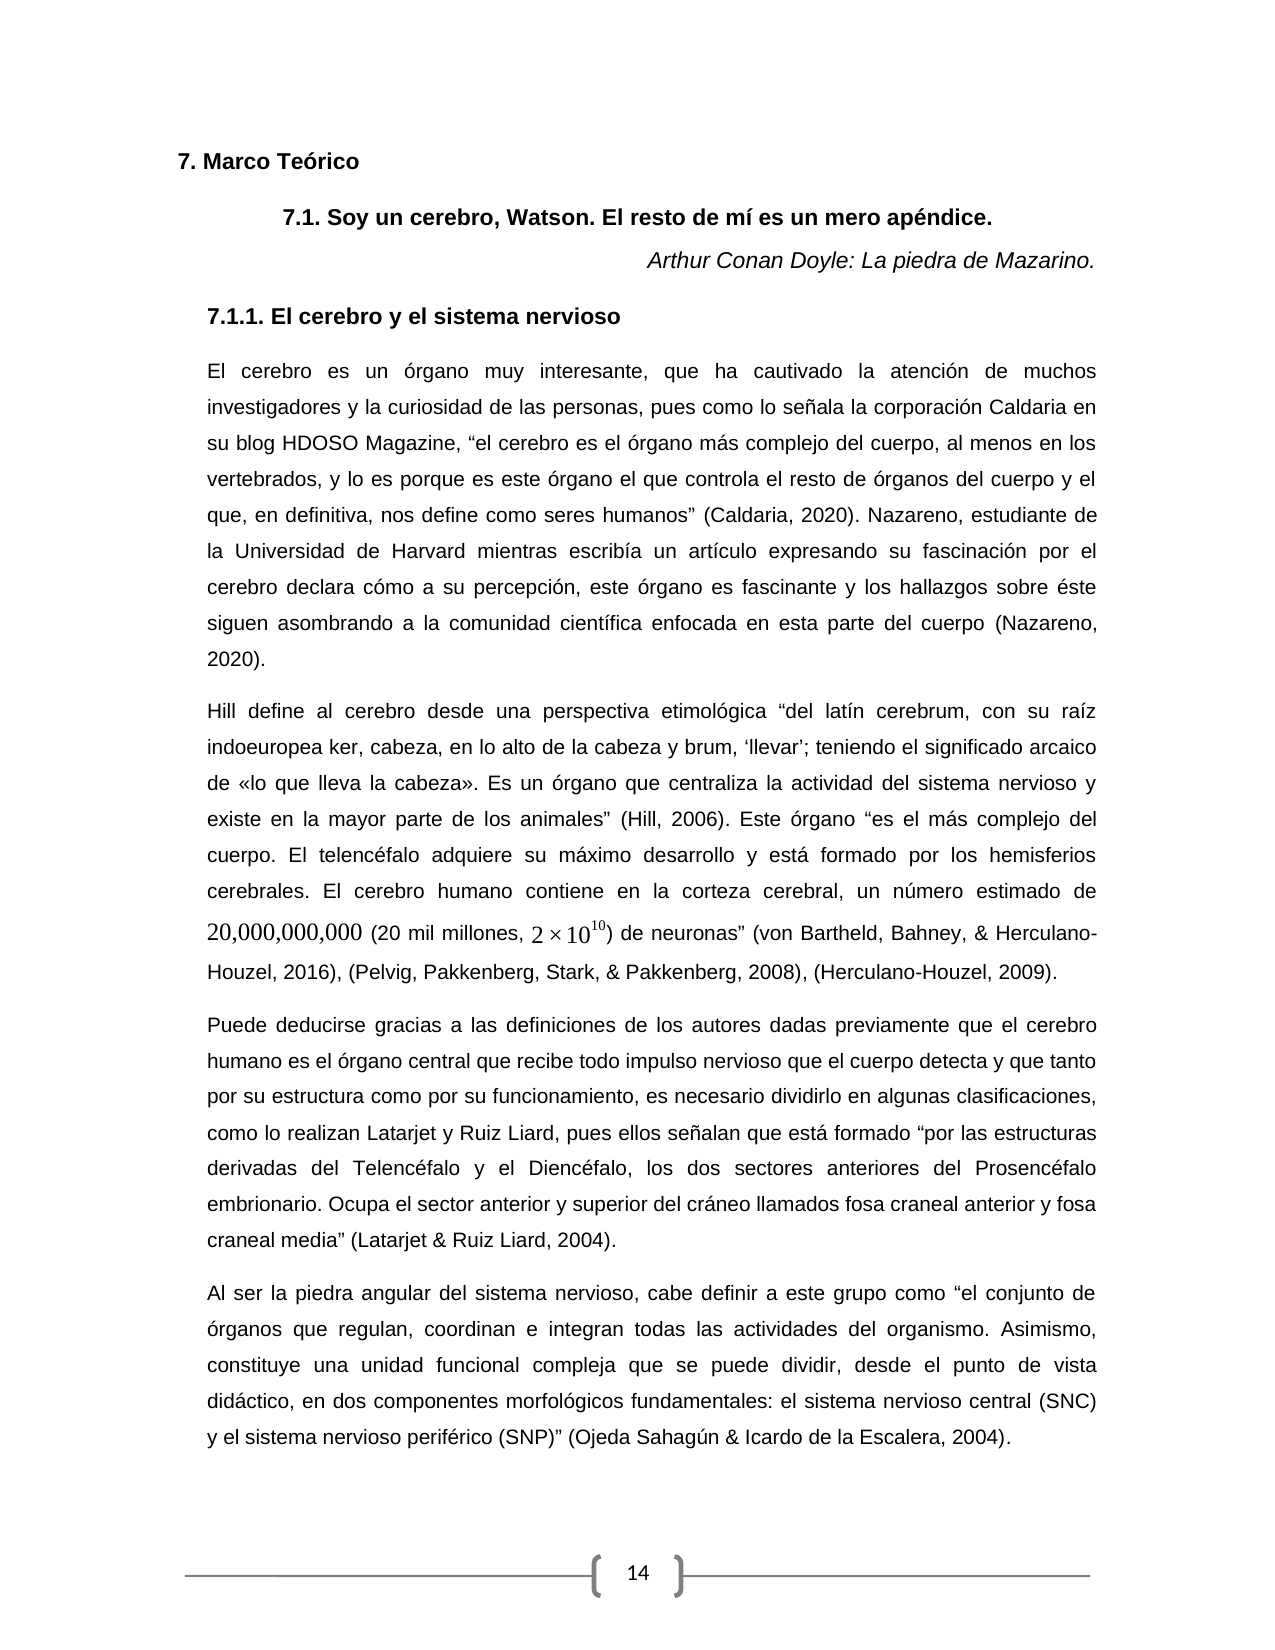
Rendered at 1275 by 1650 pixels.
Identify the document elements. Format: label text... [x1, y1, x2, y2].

text 7.1.1. El cerebro y el sistema nervioso [207, 303, 1098, 329]
text Puede deducirse gracias a las definiciones de los autores dadas previamente que el cerebro humano es el órgano central que recibe todo impulso nervioso que el cuerpo detecta y que tanto por su estructura como por su funcionamiento, es necesario dividirlo en algunas clasificaciones, como lo realizan Latarjet y Ruiz Liard, pues ellos señalan que está formado “por las estructuras derivadas del Telencéfalo y el Diencéfalo, los dos sectores anteriores del Prosencéfalo embrionario. Ocupa el sector anterior y superior del cráneo llamados fosa craneal anterior y fosa craneal media” . [207, 1012, 1098, 1252]
text Arthur Conan Doyle: La piedra de Mazarino. [177, 247, 1098, 273]
text 7. Marco Teórico [177, 148, 1098, 174]
text Hill define al cerebro desde una perspectiva etimológica “del latín cerebrum, con su raíz indoeuropea ker, cabeza, en lo alto de la cabeza y brum, ‘llevar’; teniendo el significado arcaico de «lo que lleva la cabeza». Es un órgano que centraliza la actividad del sistema nervioso y existe en la mayor parte de los animales” . Este órgano “es el más complejo del cuerpo. El telencéfalo adquiere su máximo desarrollo y está formado por los hemisferios cerebrales. El cerebro humano contiene en la corteza cerebral, un número estimado de (20 mil millones, ) de neuronas” , , . [207, 699, 1098, 984]
text 7.1. Soy un cerebro, Watson. El resto de mí es un mero apéndice. [177, 204, 1098, 230]
text El cerebro es un órgano muy interesante, que ha cautivado la atención de muchos investigadores y la curiosidad de las personas, pues como lo señala la corporación Caldaria en su blog HDOSO Magazine, “el cerebro es el órgano más complejo del cuerpo, al menos en los vertebrados, y lo es porque es este órgano el que controla el resto de órganos del cuerpo y el que, en definitiva, nos define como seres humanos” . Nazareno, estudiante de la Universidad de Harvard mientras escribía un artículo expresando su fascinación por el cerebro declara cómo a su percepción, este órgano es fascinante y los hallazgos sobre éste siguen asombrando a la comunidad científica enfocada en esta parte del cuerpo . [207, 359, 1098, 671]
text Al ser la piedra angular del sistema nervioso, cabe definir a este grupo como “el conjunto de órganos que regulan, coordinan e integran todas las actividades del organismo. Asimismo, constituye una unidad funcional compleja que se puede dividir, desde el punto de vista didáctico, en dos componentes morfológicos fundamentales: el sistema nervioso central (SNC) y el sistema nervioso periférico (SNP)” . [207, 1281, 1098, 1448]
